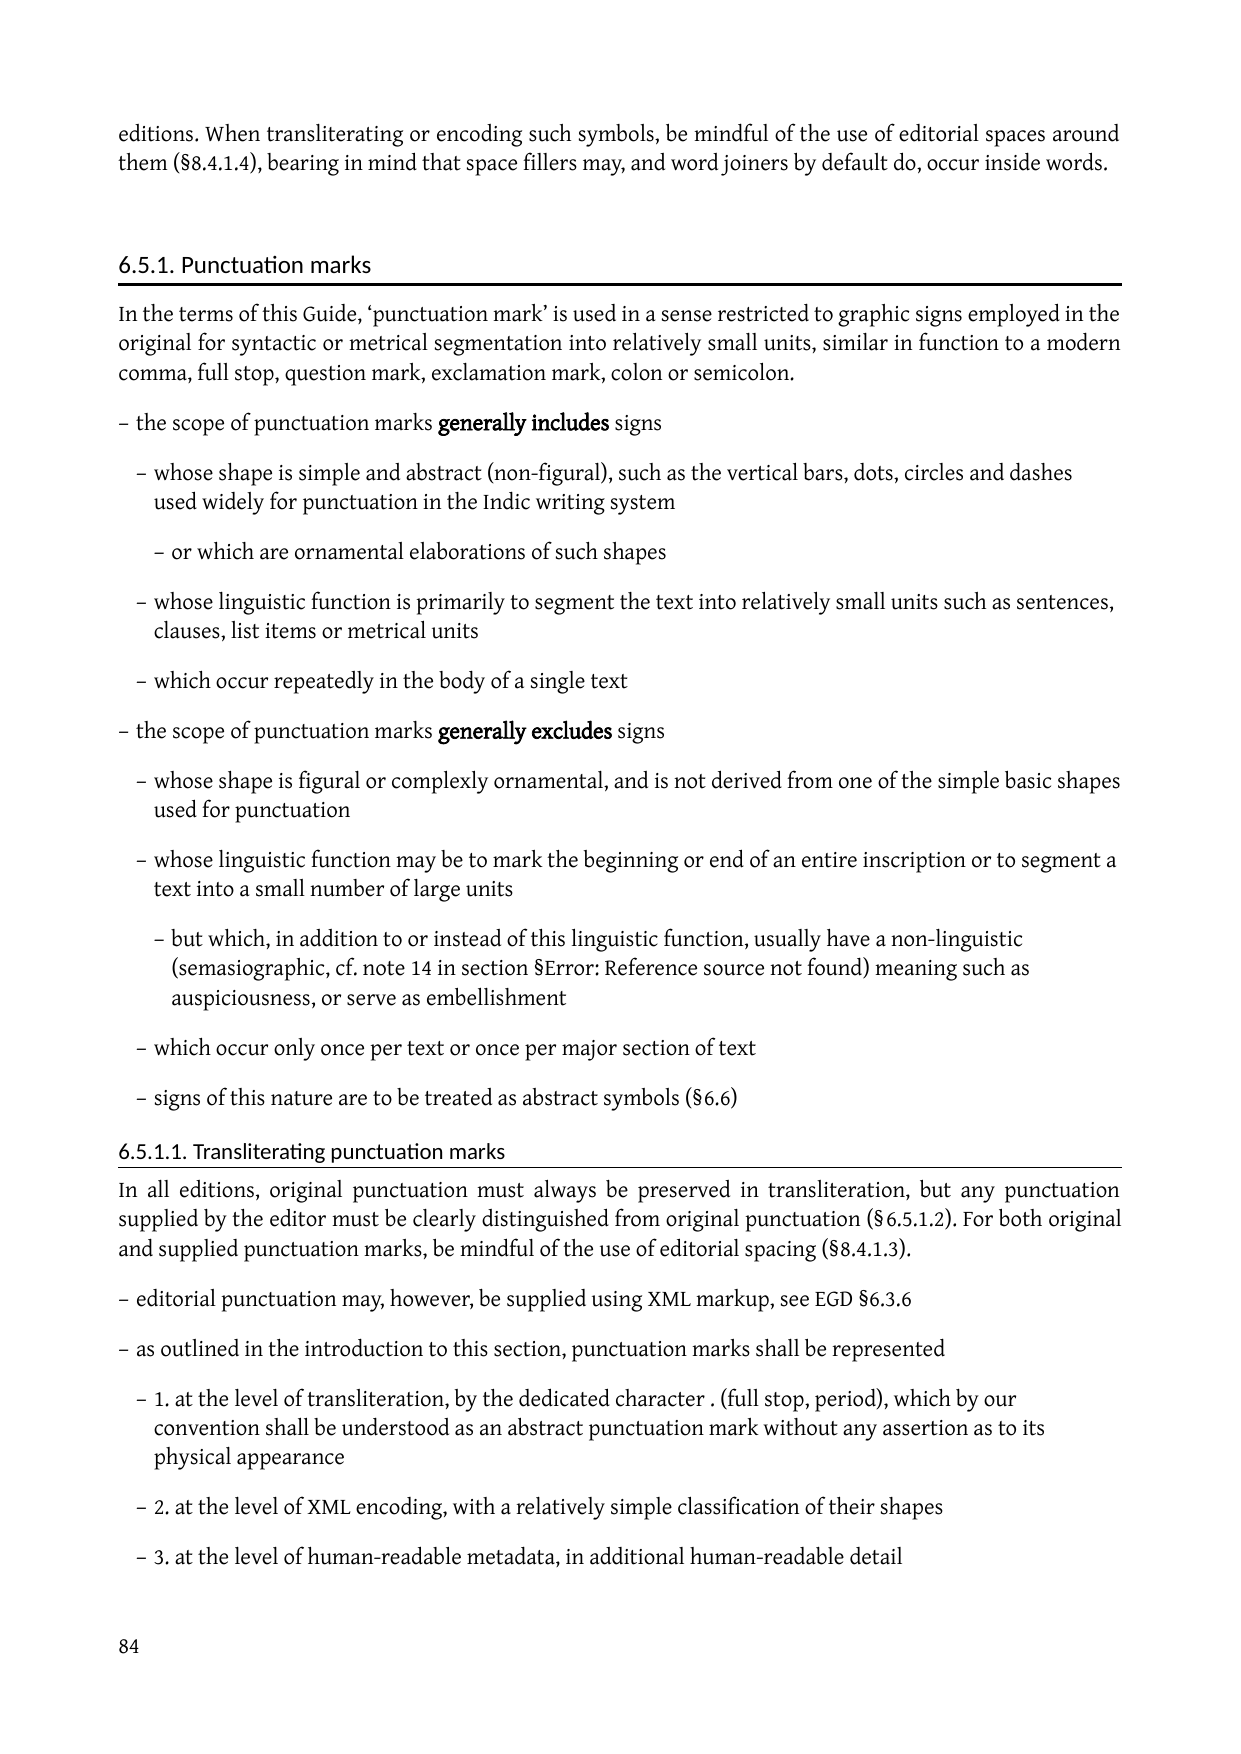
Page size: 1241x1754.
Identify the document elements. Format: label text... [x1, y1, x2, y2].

list the scope of punctuation marks generally excludes signs [118, 715, 1122, 744]
list whose linguistic function may be to mark the beginning or end of an entire inscription or to segment a text into a small number of large units [136, 844, 1122, 902]
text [118, 118, 1122, 176]
subtitle Transliterating punctuation marks [118, 1136, 1122, 1167]
list whose shape is figural or complexly ornamental, and is not derived from one of the simple basic shapes used for punctuation [136, 765, 1122, 823]
list signs of this nature are to be treated as abstract symbols (§6.6) [136, 1082, 1122, 1111]
list which occur repeatedly in the body of a single text [136, 665, 1122, 694]
list editorial punctuation may, however, be supplied using XML markup, see EGD §6.3.6 [118, 1283, 1122, 1312]
list whose shape is simple and abstract (non-figural), such as the vertical bars, dots, circles and dashes used widely for punctuation in the Indic writing system [136, 457, 1122, 515]
text In all editions, original punctuation must always be preserved in transliteration, but any punctuation supplied by the editor must be clearly distinguished from original punctuation (§6.5.1.2). For both original and supplied punctuation marks, be mindful of the use of editorial spacing (§8.3.1.3). [118, 1174, 1122, 1262]
list 1. at the level of transliteration, by the dedicated character . (full stop, period), which by our convention shall be understood as an abstract punctuation mark without any assertion as to its physical appearance [136, 1383, 1122, 1470]
list 3. at the level of human-readable metadata, in additional human-readable detail [136, 1541, 1122, 1570]
list whose linguistic function is primarily to segment the text into relatively small units such as sentences, clauses, list items or metrical units [136, 586, 1122, 644]
list or which are ornamental elaborations of such shapes [153, 536, 1122, 565]
list 2. at the level of XML encoding, with a relatively simple classification of their shapes [136, 1491, 1122, 1520]
subtitle Punctuation marks [118, 247, 1122, 283]
list the scope of punctuation marks generally includes signs [118, 407, 1122, 436]
list which occur only once per text or once per major section of text [136, 1032, 1122, 1061]
text In the terms of this Guide, ‘punctuation mark’ is used in a sense restricted to graphic signs employed in the original for syntactic or metrical segmentation into relatively small units, similar in function to a modern comma, full stop, question mark, exclamation mark, colon or semicolon. [118, 298, 1122, 386]
list as outlined in the introduction to this section, punctuation marks shall be represented [118, 1333, 1122, 1362]
